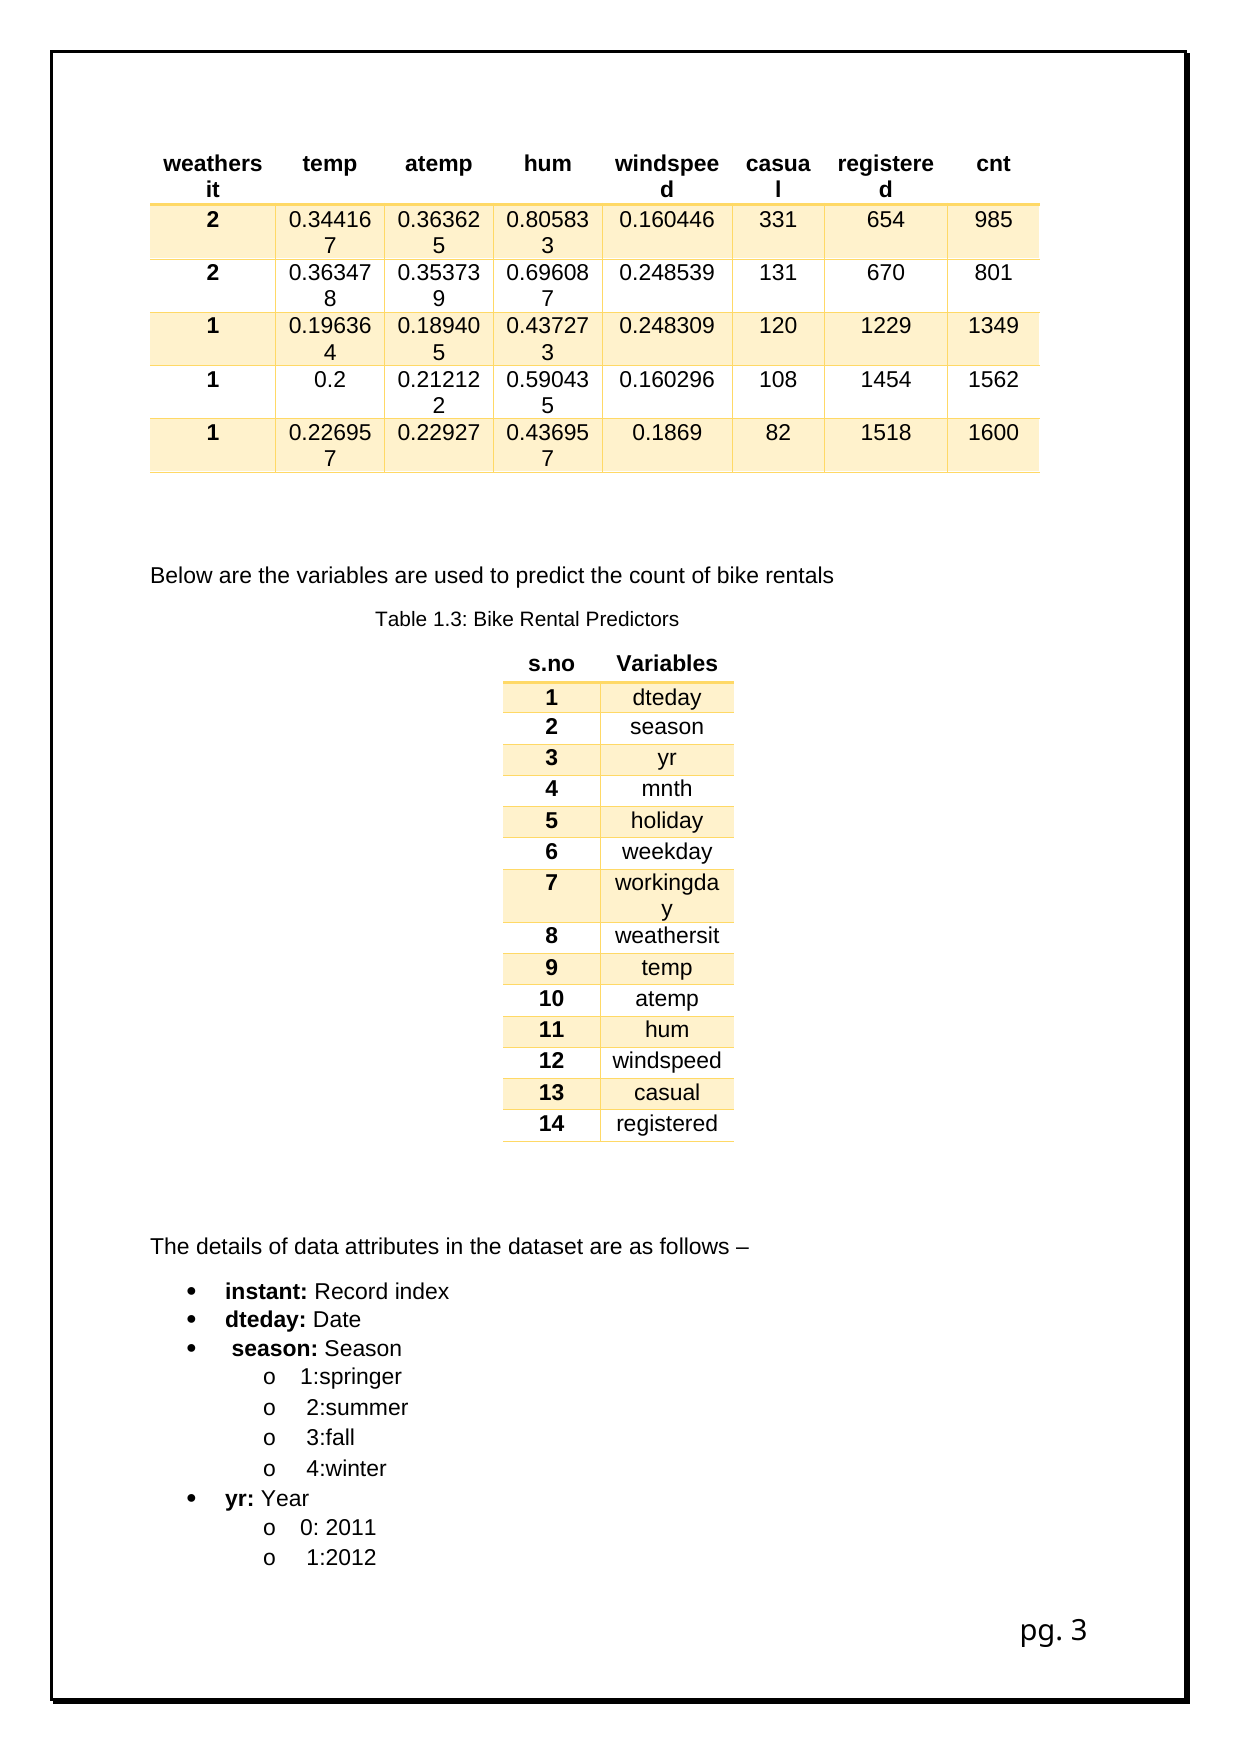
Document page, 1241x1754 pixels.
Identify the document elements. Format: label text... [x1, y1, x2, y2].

table_cell dteday [601, 684, 734, 712]
table_cell mnth [601, 776, 734, 806]
table_cell 0.344167 [276, 206, 384, 258]
list 1:springer [262, 1363, 1087, 1392]
text Table 1.3: Bike Rental Predictors [375, 607, 1087, 631]
table_cell windspeed [601, 1048, 734, 1078]
table_cell 0.353739 [385, 260, 493, 312]
table_cell yr [601, 745, 734, 775]
table_cell 0.248539 [603, 260, 732, 312]
table_cell 12 [503, 1048, 600, 1078]
table_cell 0.160296 [603, 366, 732, 418]
table_header Variables [600, 650, 734, 681]
table_cell weathersit [601, 923, 734, 953]
table_cell 2 [503, 713, 600, 743]
table_cell season [601, 713, 734, 743]
table_cell weekday [601, 838, 734, 868]
table_cell 4 [503, 776, 600, 806]
text The details of data attributes in the dataset are as follows – [150, 1233, 1087, 1259]
list 1:2012 [262, 1544, 1087, 1573]
table_cell 1518 [825, 419, 947, 471]
table_cell temp [601, 954, 734, 984]
table_cell 670 [825, 260, 947, 312]
table_cell 0.226957 [276, 419, 384, 471]
table_cell 0.212122 [385, 366, 493, 418]
table_header atemp [384, 150, 493, 203]
table_cell 654 [825, 206, 947, 258]
table_cell 0.1869 [603, 419, 732, 471]
table_cell hum [601, 1017, 734, 1047]
list instant: Record index [187, 1278, 1087, 1304]
table_cell 0.248309 [603, 313, 732, 365]
table_cell 3 [503, 745, 600, 775]
text Below are the variables are used to predict the count of bike rentals [150, 562, 1087, 588]
table_cell 14 [503, 1110, 600, 1141]
table_cell 0.160446 [603, 206, 732, 258]
table_cell 331 [733, 206, 824, 258]
list dteday: Date [187, 1306, 1087, 1333]
table_header windspeed [602, 150, 732, 203]
table_cell 11 [503, 1017, 600, 1047]
table_header hum [493, 150, 602, 203]
list 0: 2011 [262, 1514, 1087, 1542]
table_cell atemp [601, 985, 734, 1016]
table_cell 0.363478 [276, 260, 384, 312]
table_cell 7 [503, 870, 600, 922]
table_cell 1349 [948, 313, 1039, 365]
table_cell 131 [733, 260, 824, 312]
list 4:winter [262, 1455, 1087, 1483]
table_cell 6 [503, 838, 600, 868]
table_header weathersit [150, 150, 275, 203]
table_cell 1 [150, 366, 275, 418]
table_cell 108 [733, 366, 824, 418]
table_cell 801 [948, 260, 1039, 312]
table_cell 0.437273 [494, 313, 602, 365]
table_cell 1 [150, 419, 275, 471]
table_header temp [275, 150, 384, 203]
list season: Season [187, 1335, 1087, 1361]
table_cell registered [601, 1110, 734, 1141]
table_cell 985 [948, 206, 1039, 258]
table_cell 120 [733, 313, 824, 365]
table_cell 8 [503, 923, 600, 953]
table_cell 1 [503, 684, 600, 712]
table_cell 1600 [948, 419, 1039, 471]
table_cell 1454 [825, 366, 947, 418]
table_cell 10 [503, 985, 600, 1016]
table_cell 0.22927 [385, 419, 493, 471]
table_cell workingday [601, 870, 734, 922]
table_cell 0.196364 [276, 313, 384, 365]
table_cell 2 [150, 206, 275, 258]
table_cell 0.363625 [385, 206, 493, 258]
table_cell 1229 [825, 313, 947, 365]
table_header registered [824, 150, 947, 203]
table_cell 13 [503, 1079, 600, 1109]
list 3:fall [262, 1424, 1087, 1453]
table_cell 2 [150, 260, 275, 312]
table_cell 0.189405 [385, 313, 493, 365]
table_cell 0.436957 [494, 419, 602, 471]
table_cell 9 [503, 954, 600, 984]
list 2:summer [262, 1394, 1087, 1422]
list yr: Year [187, 1485, 1087, 1512]
table_cell 0.590435 [494, 366, 602, 418]
table_cell casual [601, 1079, 734, 1109]
table_header cnt [947, 150, 1039, 203]
table_header casual [732, 150, 824, 203]
table_cell 0.805833 [494, 206, 602, 258]
table_cell 1562 [948, 366, 1039, 418]
table_cell 82 [733, 419, 824, 471]
table_header s.no [503, 650, 600, 681]
table_cell 5 [503, 807, 600, 837]
table_cell 1 [150, 313, 275, 365]
table_cell holiday [601, 807, 734, 837]
table_cell 0.2 [276, 366, 384, 418]
table_cell 0.696087 [494, 260, 602, 312]
